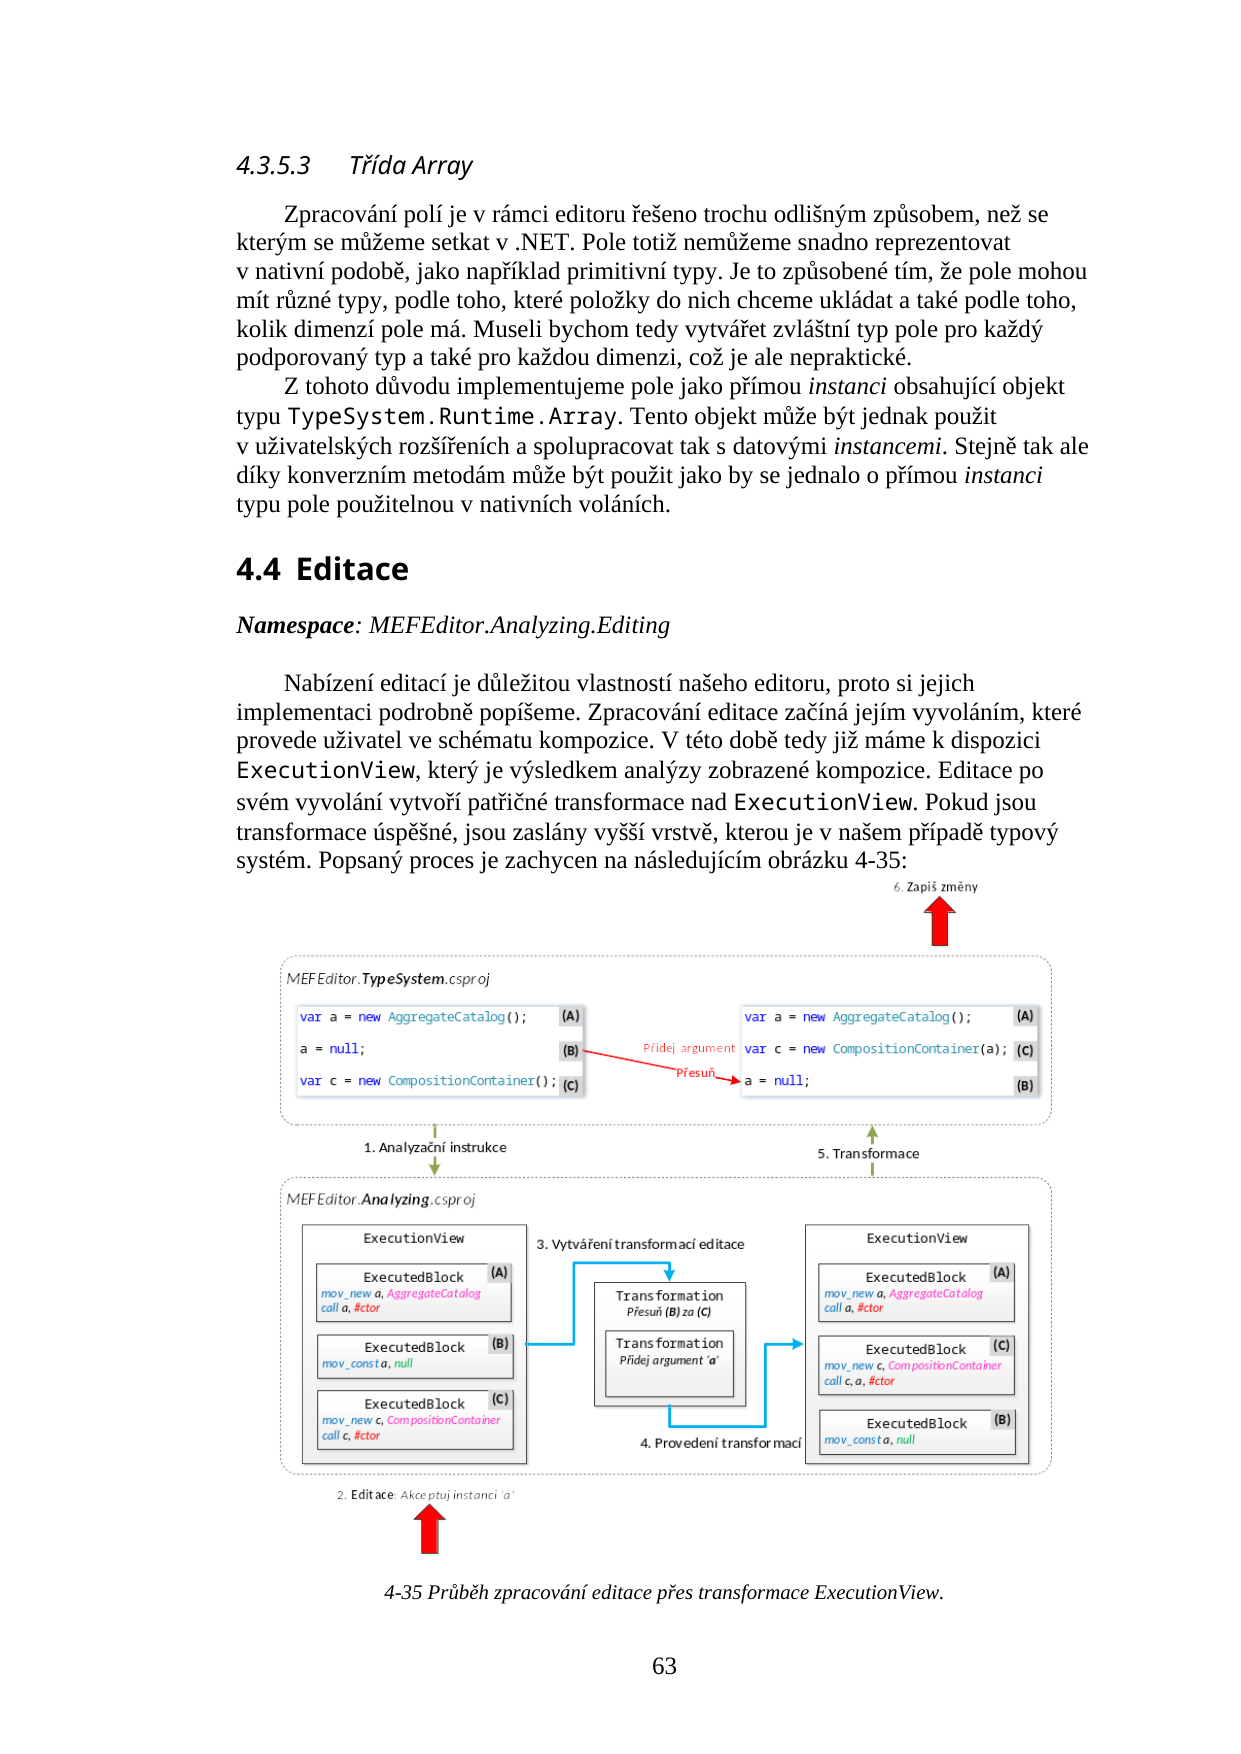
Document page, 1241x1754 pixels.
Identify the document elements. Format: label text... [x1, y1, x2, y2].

subtitle Třída Array [236, 148, 1092, 182]
text Zpracování polí je v rámci editoru řešeno trochu odlišným způsobem, než se kterým se můžeme setkat v .NET. Pole totiž nemůžeme snadno reprezentovat v nativní podobě, jako například primitivní typy. Je to způsobené tím, že pole mohou mít různé typy, podle toho, které položky do nich chceme ukládat a také podle toho, kolik dimenzí pole má. Museli bychom tedy vytvářet zvláštní typ pole pro každý podporovaný typ a také pro každou dimenzi, což je ale nepraktické. [236, 199, 1092, 371]
subtitle Editace [236, 547, 1092, 589]
text Namespace: MEFEditor.Analyzing.Editing [236, 611, 1092, 639]
text Z tohoto důvodu implementujeme pole jako přímou instanci obsahující objekt typu TypeSystem.Runtime.Array. Tento objekt může být jednak použit v uživatelských rozšířeních a spolupracovat tak s datovými instancemi. Stejně tak ale díky konverzním metodám může být použit jako by se jednalo o přímou instanci typu pole použitelnou v nativních voláních. [236, 371, 1092, 517]
